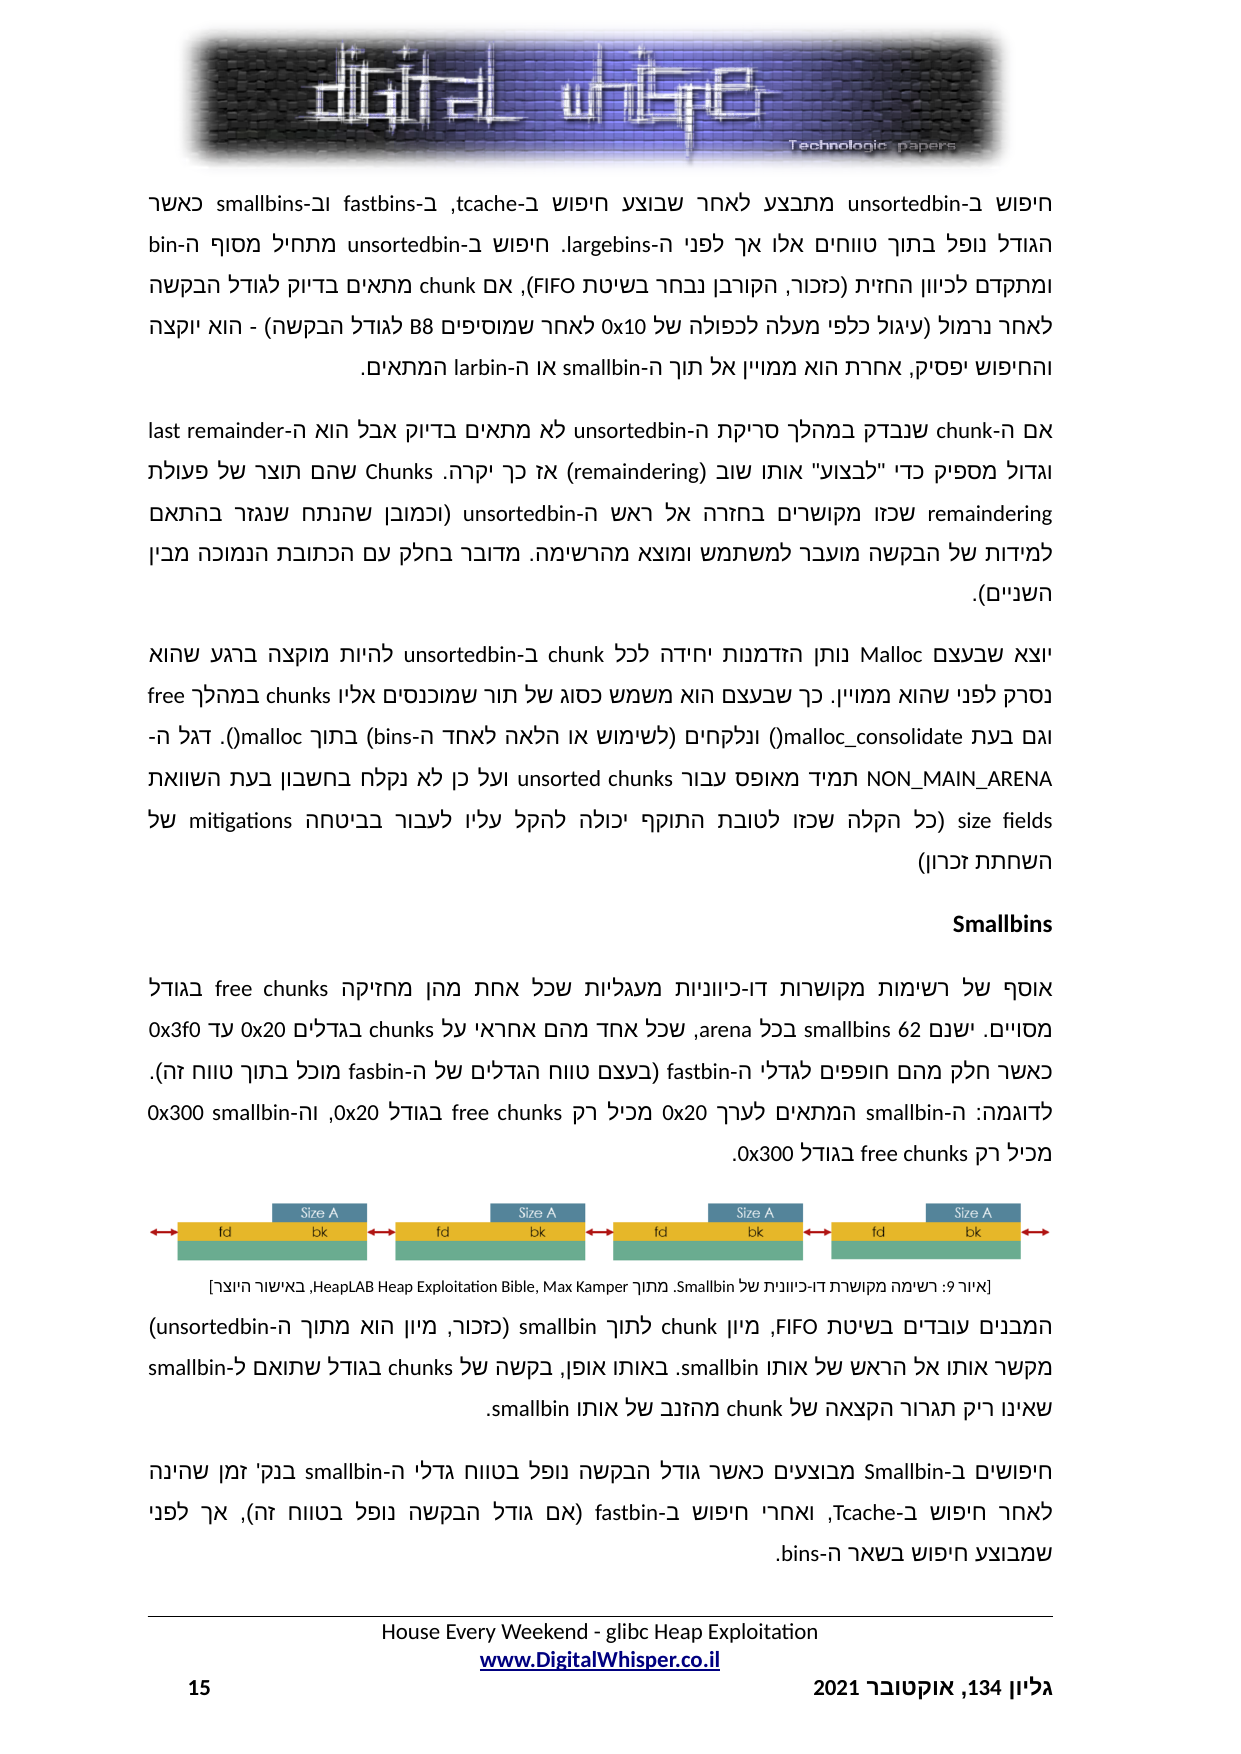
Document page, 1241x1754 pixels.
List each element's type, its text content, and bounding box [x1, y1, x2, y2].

text Smallbins [148, 908, 1053, 938]
picture [147, 19, 1047, 178]
text חיפוש ב-unsortedbin מתבצע לאחר שבוצע חיפוש ב-tcache, ב-fastbins וב-smallbins כאשר הגודל נופל בתוך טווחים אלו אך לפני ה-largebins. חיפוש ב-unsortedbin מתחיל מסוף ה-bin ומתקדם לכיוון החזית (כזכור, הקורבן נבחר בשיטת FIFO), אם chunk מתאים בדיוק לגודל הבקשה לאחר נרמול (עיגול כלפי מעלה לכפולה של 0x10 לאחר שמוסיפים B8 לגודל הבקשה) - הוא יוקצה והחיפוש יפסיק, אחרת הוא ממויין אל תוך ה-smallbin או ה-larbin המתאים. [148, 189, 1053, 381]
text חיפושים ב-Smallbin מבוצעים כאשר גודל הבקשה נופל בטווח גדלי ה-smallbin בנק' זמן שהינה לאחר חיפוש ב-Tcache, ואחרי חיפוש ב-fastbin (אם גודל הבקשה נופל בטווח זה), אך לפני שמבוצע חיפוש בשאר ה-bins. [148, 1457, 1053, 1567]
picture [148, 1201, 1053, 1263]
text המבנים עובדים בשיטת FIFO, מיון chunk לתוך smallbin (כזכור, מיון הוא מתוך ה-unsortedbin) מקשר אותו אל הראש של אותו smallbin. באותו אופן, בקשה של chunks בגודל שתואם ל-smallbin שאינו ריק תגרור הקצאה של chunk מהזנב של אותו smallbin. [148, 1312, 1053, 1422]
text אם ה-chunk שנבדק במהלך סריקת ה-unsortedbin לא מתאים בדיוק אבל הוא ה-last remainder וגדול מספיק כדי "לבצוע" אותו שוב (remaindering) אז כך יקרה. Chunks שהם תוצר של פעולת remaindering שכזו מקושרים בחזרה אל ראש ה-unsortedbin (וכמובן שהנתח שנגזר בהתאם למידות של הבקשה מועבר למשתמש ומוצא מהרשימה. מדובר בחלק עם הכתובת הנמוכה מבין השניים). [148, 416, 1053, 606]
text יוצא שבעצם Malloc נותן הזדמנות יחידה לכל chunk ב-unsortedbin להיות מוקצה ברגע שהוא נסרק לפני שהוא ממויין. כך שבעצם הוא משמש כסוג של תור שמוכנסים אליו chunks במהלך free וגם בעת malloc_consolidate() ונלקחים (לשימוש או הלאה לאחד ה-bins) בתוך malloc(). דגל ה-NON_MAIN_ARENA תמיד מאופס עבור unsorted chunks ועל כן לא נקלח בחשבון בעת השוואת size fields (כל הקלה שכזו לטובת התוקף יכולה להקל עליו לעבור בביטחה mitigations של השחתת זכרון) [148, 640, 1053, 874]
text אוסף של רשימות מקושרות דו-כיווניות מעגליות שכל אחת מהן מחזיקה free chunks בגודל מסויים. ישנם 62 smallbins בכל arena, שכל אחד מהם אחראי על chunks בגדלים 0x20 עד 0x3f0 כאשר חלק מהם חופפים לגדלי ה-fastbin (בעצם טווח הגדלים של ה-fasbin מוכל בתוך טווח זה). לדוגמה: ה-smallbin המתאים לערך 0x20 מכיל רק free chunks בגודל 0x20, וה-0x300 smallbin מכיל רק free chunks בגודל 0x300. [148, 974, 1053, 1167]
text [איור 9: רשימה מקושרת דו-כיוונית של Smallbin. מתוך HeapLAB Heap Exploitation Bible, Max Kamper, באישור היוצר] [148, 1276, 1053, 1297]
